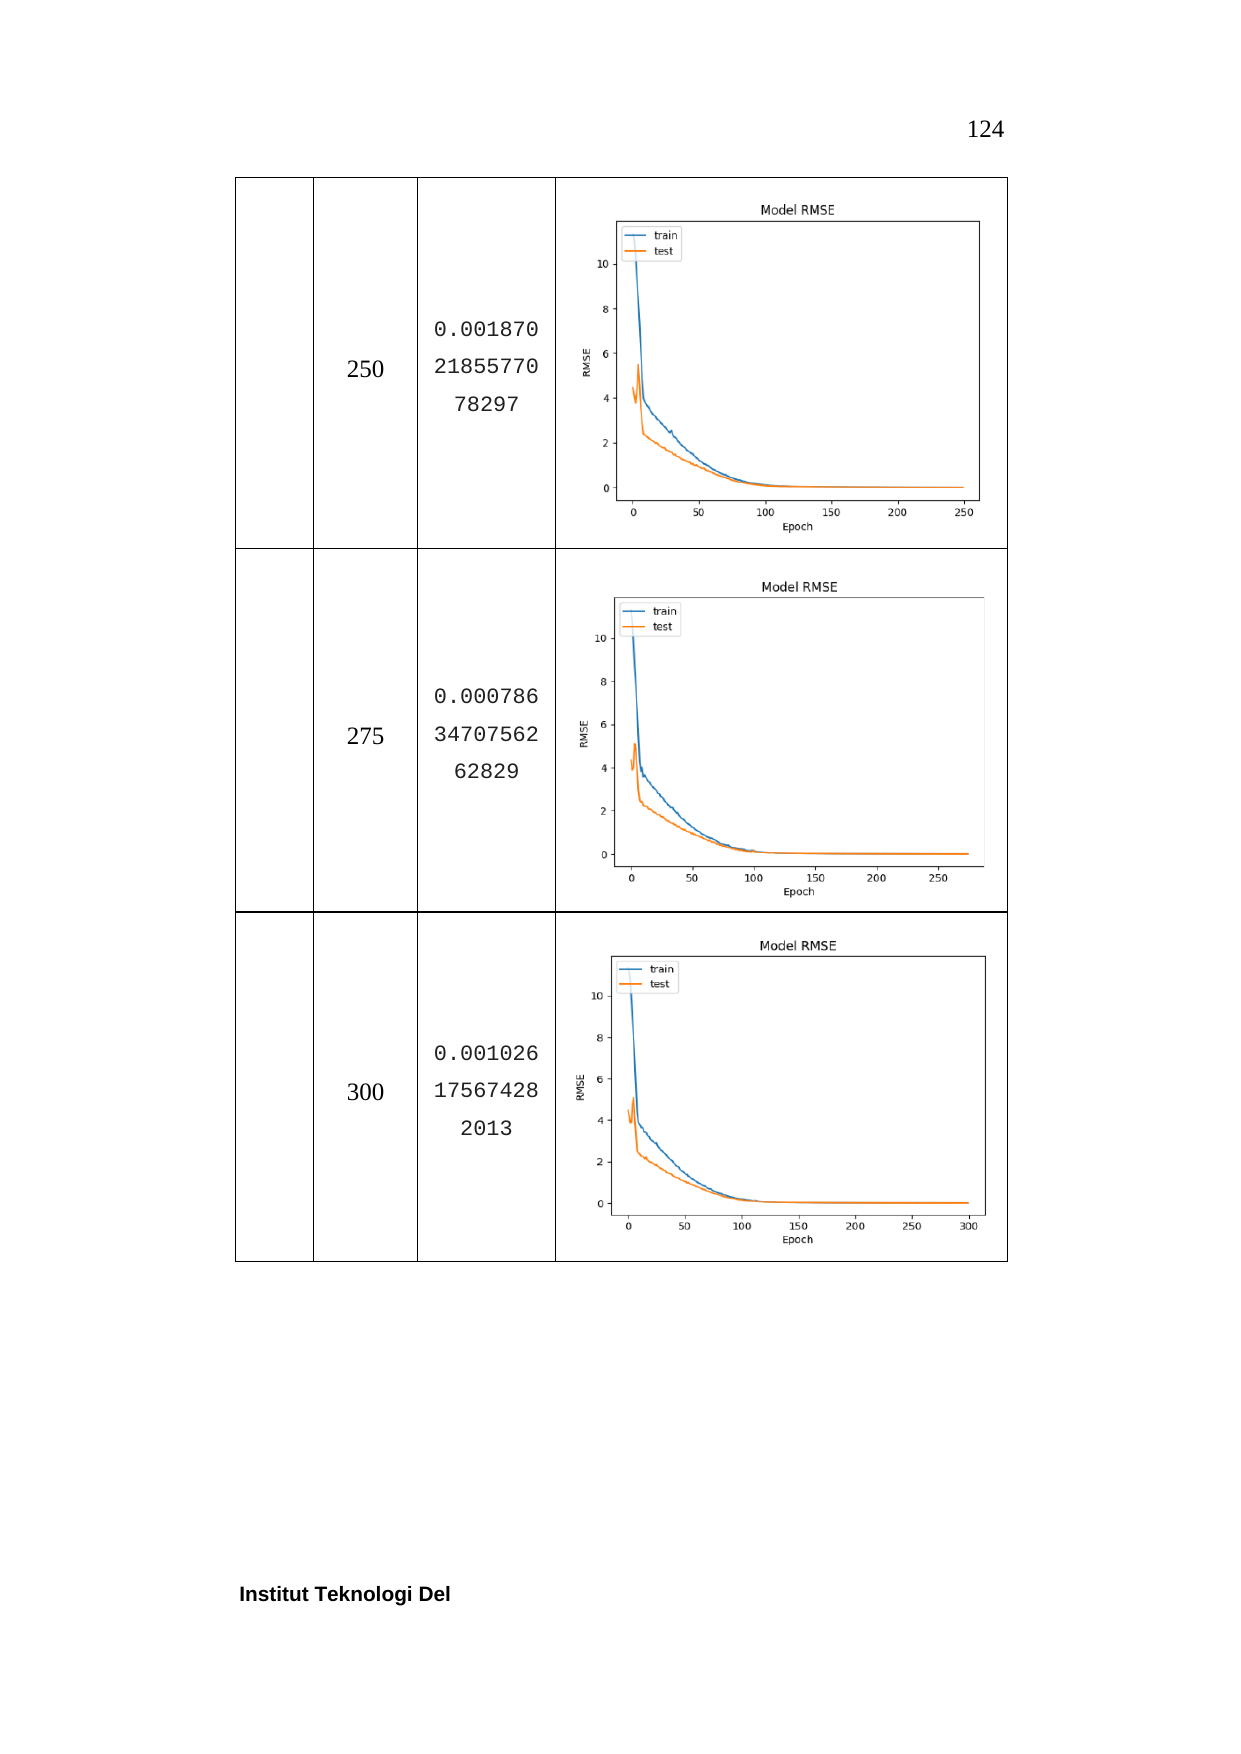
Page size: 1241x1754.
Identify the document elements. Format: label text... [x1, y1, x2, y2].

picture [571, 937, 992, 1247]
table_cell 0.001026175674282013 [418, 913, 555, 1261]
picture [577, 203, 987, 534]
table_cell 0.0007863470756262829 [418, 549, 555, 911]
table_cell [556, 178, 1007, 547]
table_cell 275 [314, 549, 417, 911]
table_cell [236, 549, 313, 911]
table_cell 0.0018702185577078297 [418, 178, 555, 547]
table_cell [556, 913, 1007, 1261]
table_cell 300 [314, 913, 417, 1261]
picture [578, 573, 985, 898]
table_cell [236, 178, 313, 547]
table_cell [236, 913, 313, 1261]
table_cell [556, 549, 1007, 911]
table_cell 250 [314, 178, 417, 547]
